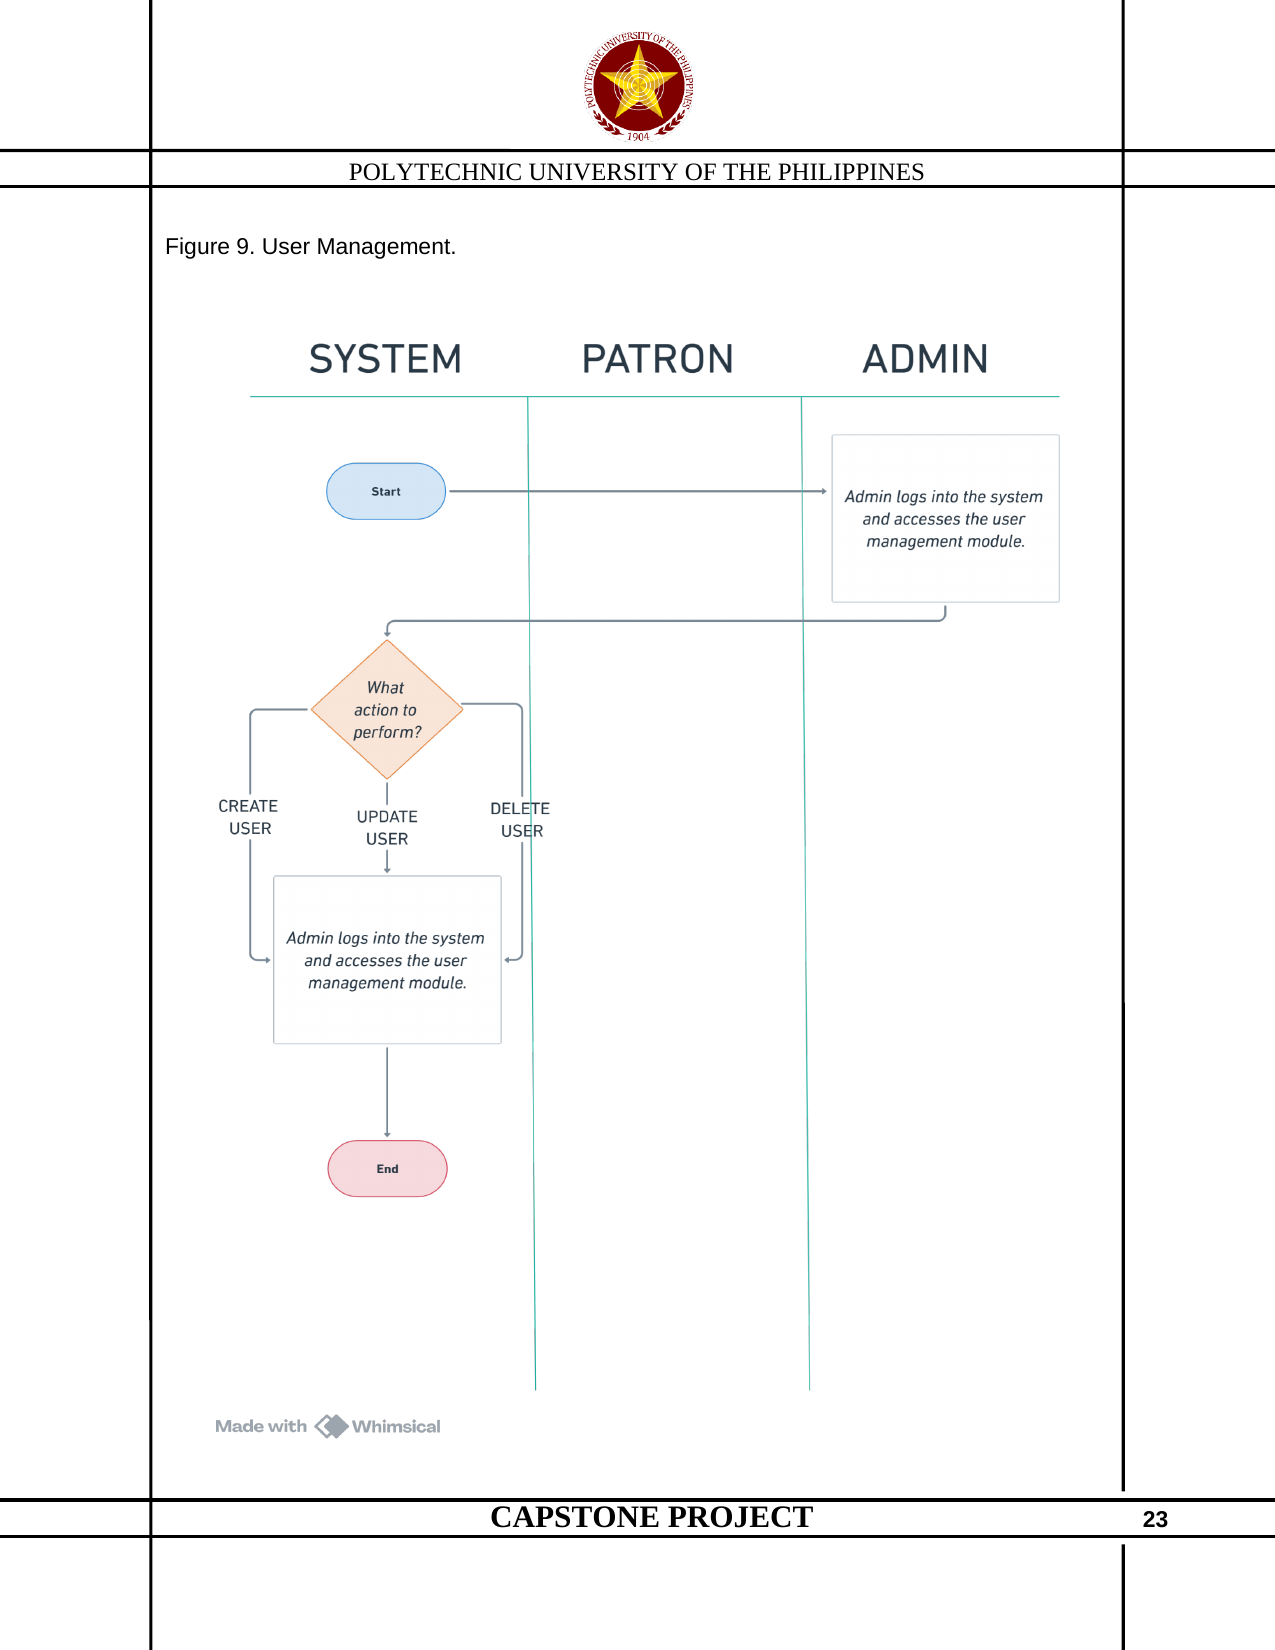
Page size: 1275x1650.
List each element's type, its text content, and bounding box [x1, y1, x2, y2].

text Figure 9. User Management. [165, 233, 1110, 259]
picture [582, 31, 694, 142]
picture [165, 285, 1110, 1462]
